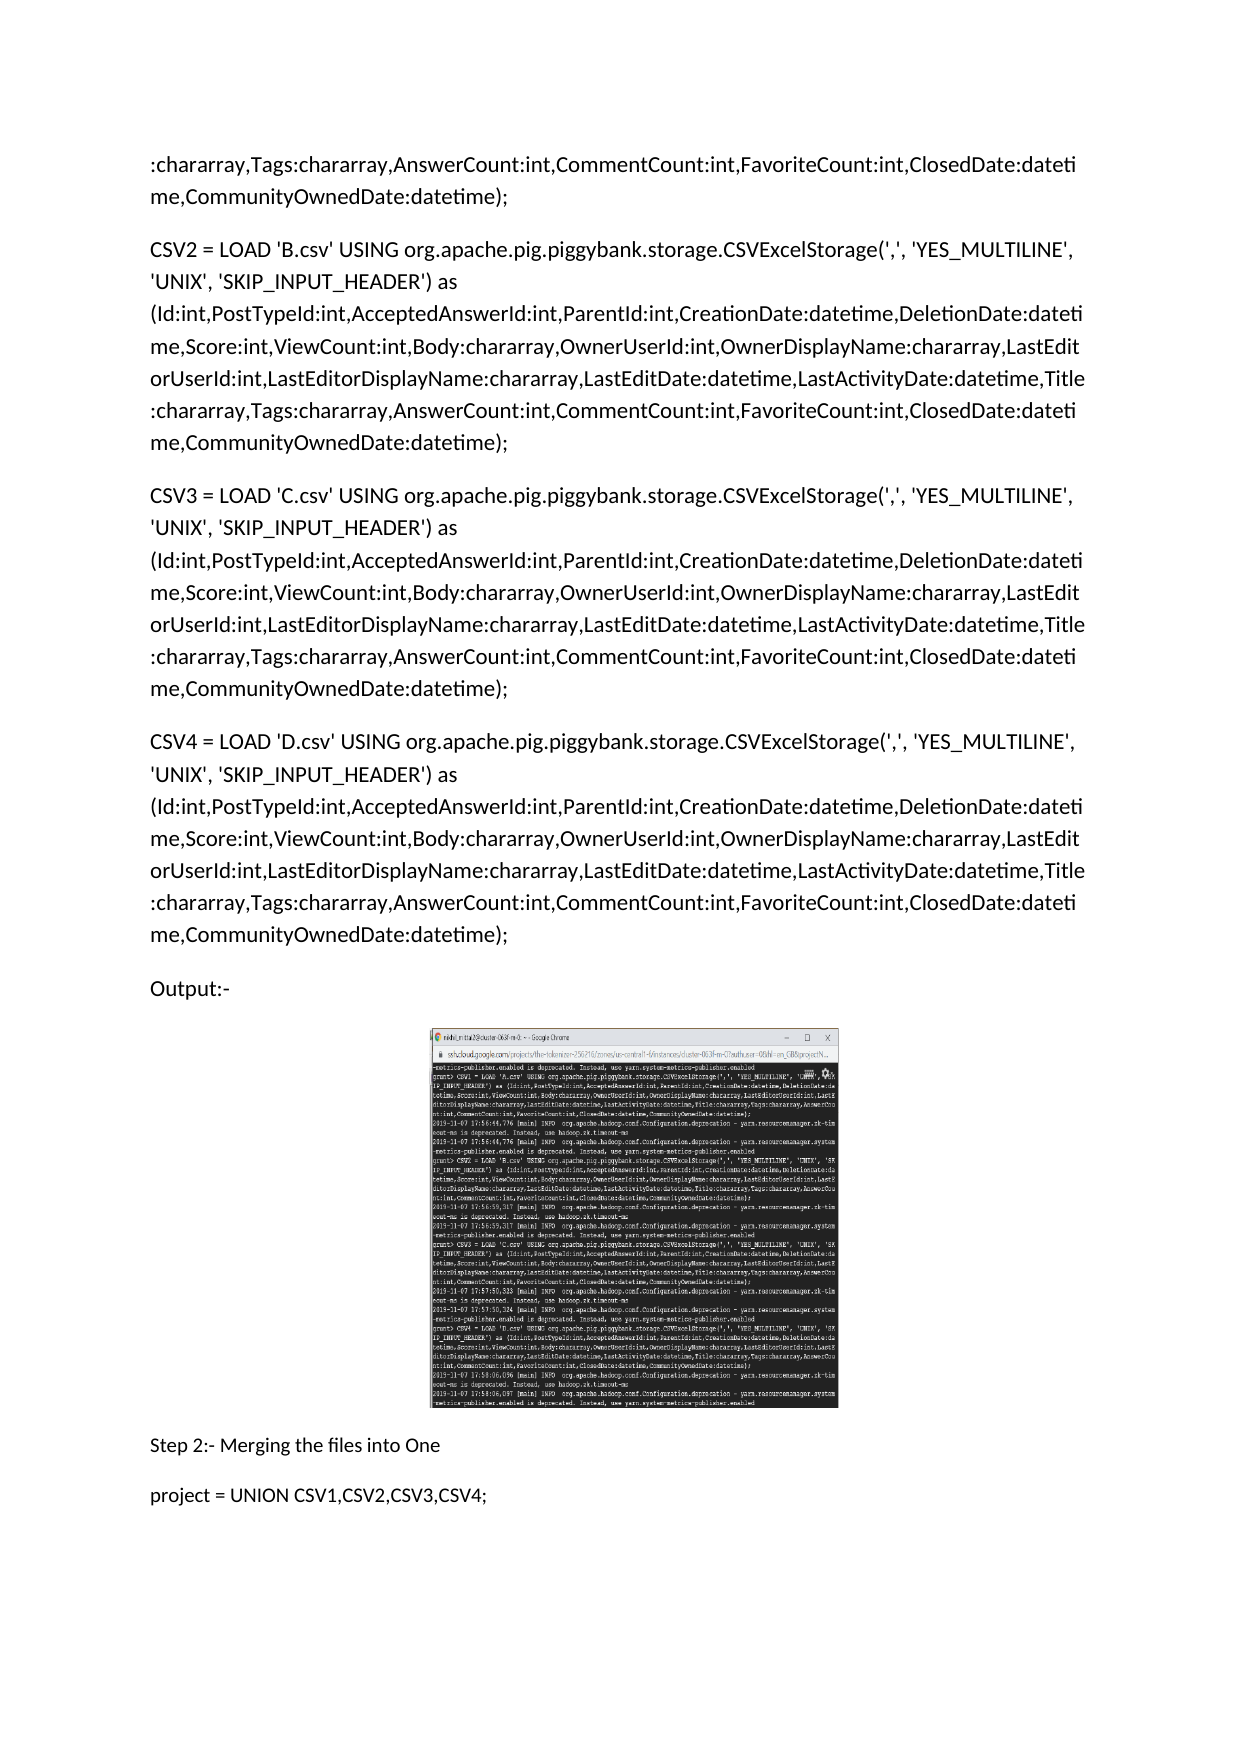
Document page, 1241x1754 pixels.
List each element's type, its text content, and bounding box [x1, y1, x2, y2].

picture [429, 1028, 839, 1408]
text project = UNION CSV1,CSV2,CSV3,CSV4; [150, 1482, 1090, 1507]
text CSV4 = LOAD 'D.csv' USING org.apache.pig.piggybank.storage.CSVExcelStorage(',', 'YES_MULTILINE', 'UNIX', 'SKIP_INPUT_HEADER') as (Id:int,PostTypeId:int,AcceptedAnswerId:int,ParentId:int,CreationDate:datetime,DeletionDate:datetime,Score:int,ViewCount:int,Body:chararray,OwnerUserId:int,OwnerDisplayName:chararray,LastEditorUserId:int,LastEditorDisplayName:chararray,LastEditDate:datetime,LastActivityDate:datetime,Title:chararray,Tags:chararray,AnswerCount:int,CommentCount:int,FavoriteCount:int,ClosedDate:datetime,CommunityOwnedDate:datetime); [150, 727, 1090, 949]
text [150, 150, 1090, 210]
text CSV2 = LOAD 'B.csv' USING org.apache.pig.piggybank.storage.CSVExcelStorage(',', 'YES_MULTILINE', 'UNIX', 'SKIP_INPUT_HEADER') as (Id:int,PostTypeId:int,AcceptedAnswerId:int,ParentId:int,CreationDate:datetime,DeletionDate:datetime,Score:int,ViewCount:int,Body:chararray,OwnerUserId:int,OwnerDisplayName:chararray,LastEditorUserId:int,LastEditorDisplayName:chararray,LastEditDate:datetime,LastActivityDate:datetime,Title:chararray,Tags:chararray,AnswerCount:int,CommentCount:int,FavoriteCount:int,ClosedDate:datetime,CommunityOwnedDate:datetime); [150, 235, 1090, 456]
text CSV3 = LOAD 'C.csv' USING org.apache.pig.piggybank.storage.CSVExcelStorage(',', 'YES_MULTILINE', 'UNIX', 'SKIP_INPUT_HEADER') as (Id:int,PostTypeId:int,AcceptedAnswerId:int,ParentId:int,CreationDate:datetime,DeletionDate:datetime,Score:int,ViewCount:int,Body:chararray,OwnerUserId:int,OwnerDisplayName:chararray,LastEditorUserId:int,LastEditorDisplayName:chararray,LastEditDate:datetime,LastActivityDate:datetime,Title:chararray,Tags:chararray,AnswerCount:int,CommentCount:int,FavoriteCount:int,ClosedDate:datetime,CommunityOwnedDate:datetime); [150, 481, 1090, 702]
text Output:- [150, 974, 1090, 1002]
text Step 2:- Merging the files into One [150, 1432, 1090, 1457]
